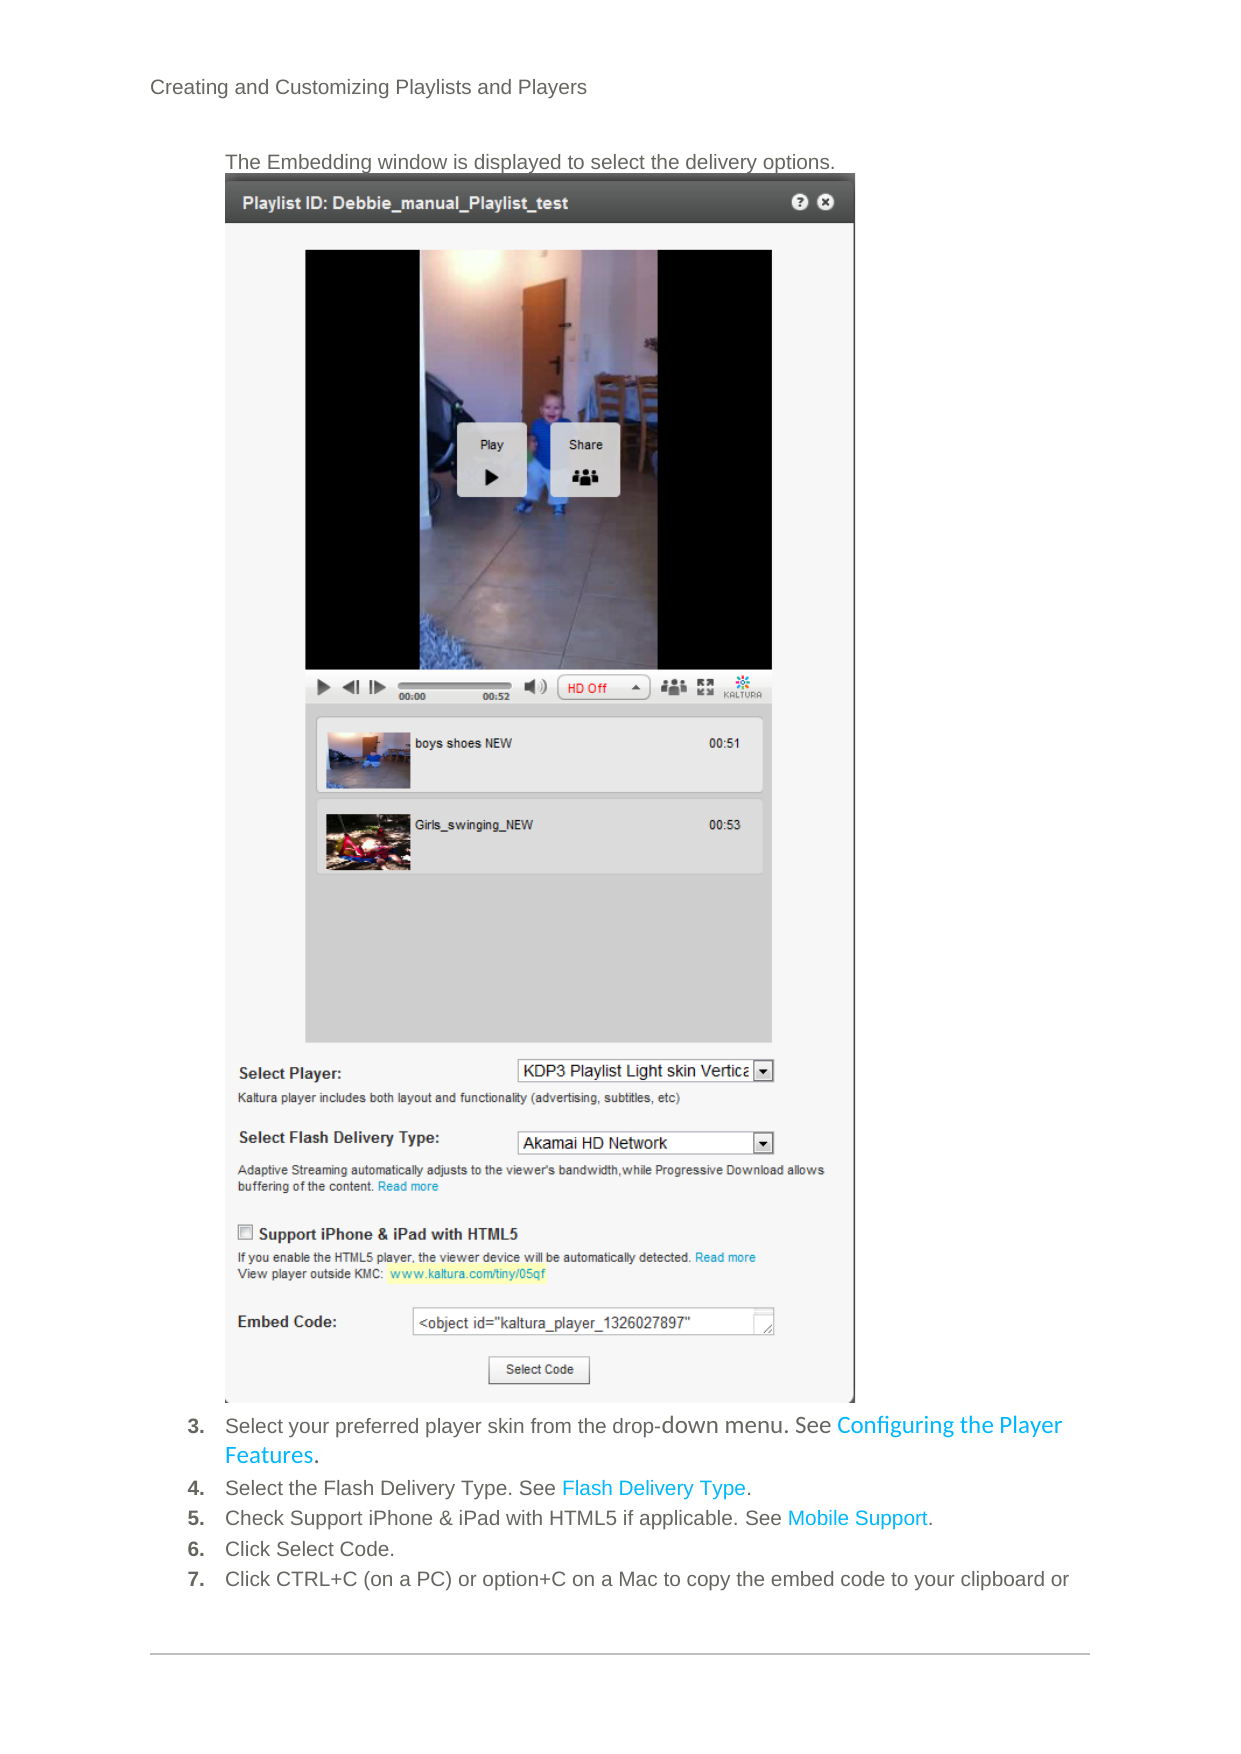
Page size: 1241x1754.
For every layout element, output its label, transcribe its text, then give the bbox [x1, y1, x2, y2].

picture [225, 173, 855, 1403]
list The Embedding window is displayed to select the delivery options. [225, 150, 1090, 174]
list Click CTRL+C (on a PC) or option+C on a Mac to copy the embed code to your clipboard or [187, 1567, 1090, 1591]
list Select the Flash Delivery Type. See Flash Delivery Type. [187, 1476, 1090, 1500]
list Select your preferred player skin from the drop-down menu. See Configuring the Player Features. [187, 1409, 1090, 1470]
list Check Support iPhone & iPad with HTML5 if applicable. See Mobile Support. [187, 1506, 1090, 1530]
list Click Select Code. [187, 1536, 1090, 1560]
